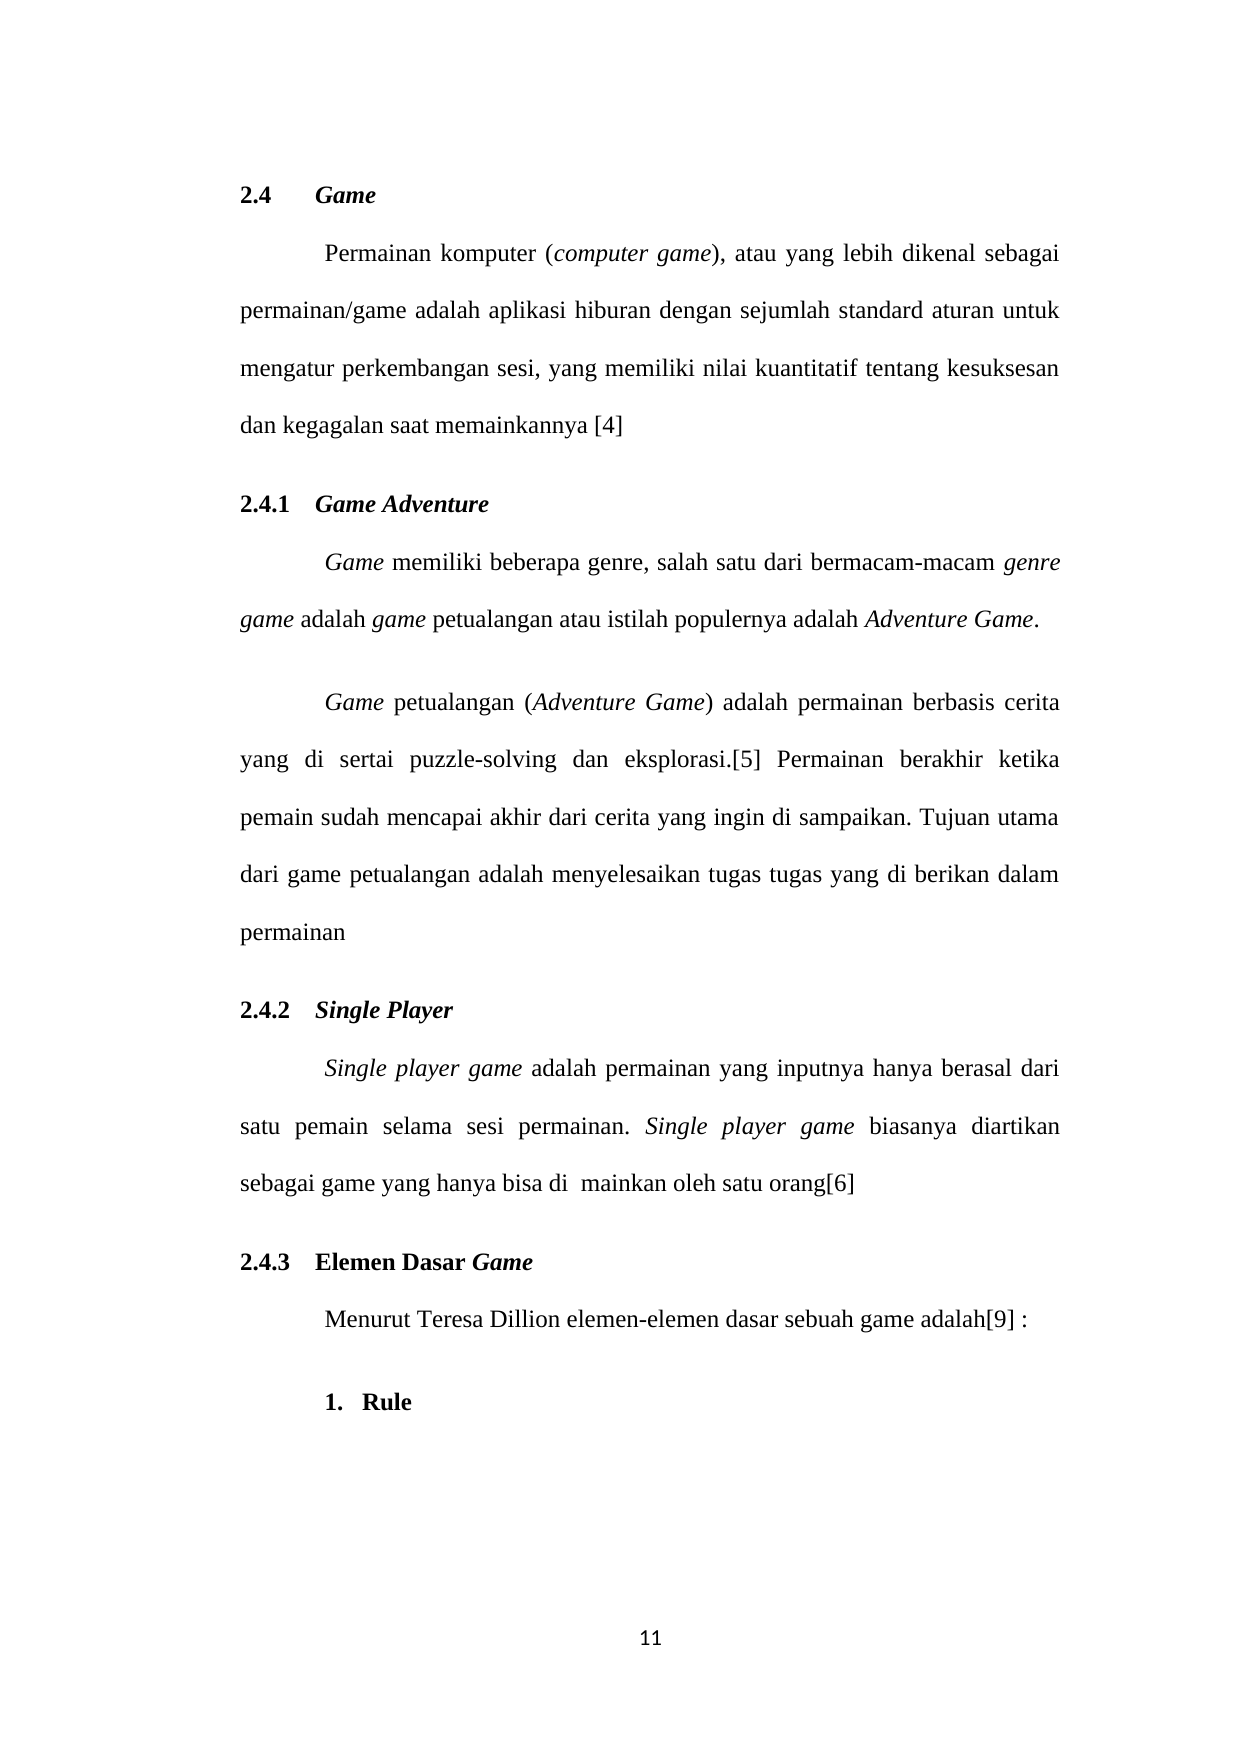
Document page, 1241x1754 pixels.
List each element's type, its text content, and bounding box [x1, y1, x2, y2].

list Rule [324, 1387, 1060, 1416]
text Game petualangan (Adventure Game) adalah permainan berbasis cerita yang di sertai puzzle-solving dan eksplorasi.[5] Permainan berakhir ketika pemain sudah mencapai akhir dari cerita yang ingin di sampaikan. Tujuan utama dari game petualangan adalah menyelesaikan tugas tugas yang di berikan dalam permainan [240, 687, 1060, 946]
text Game memiliki beberapa genre, salah satu dari bermacam-macam genre game adalah game petualangan atau istilah populernya adalah Adventure Game. [240, 547, 1060, 633]
subtitle 2.4 Game [240, 180, 1060, 209]
text Permainan komputer (computer game), atau yang lebih dikenal sebagai permainan/game adalah aplikasi hiburan dengan sejumlah standard aturan untuk mengatur perkembangan sesi, yang memiliki nilai kuantitatif tentang kesuksesan dan kegagalan saat memainkannya [4] [240, 238, 1060, 439]
subtitle 2.4.3 Elemen Dasar Game [240, 1247, 1060, 1275]
text Menurut Teresa Dillion elemen-elemen dasar sebuah game adalah[9] : [240, 1304, 1060, 1333]
text Single player game adalah permainan yang inputnya hanya berasal dari satu pemain selama sesi permainan. Single player game biasanya diartikan sebagai game yang hanya bisa di mainkan oleh satu orang[6] [240, 1053, 1060, 1197]
subtitle 2.4.1 Game Adventure [240, 489, 1060, 518]
subtitle 2.4.2 Single Player [240, 995, 1060, 1024]
